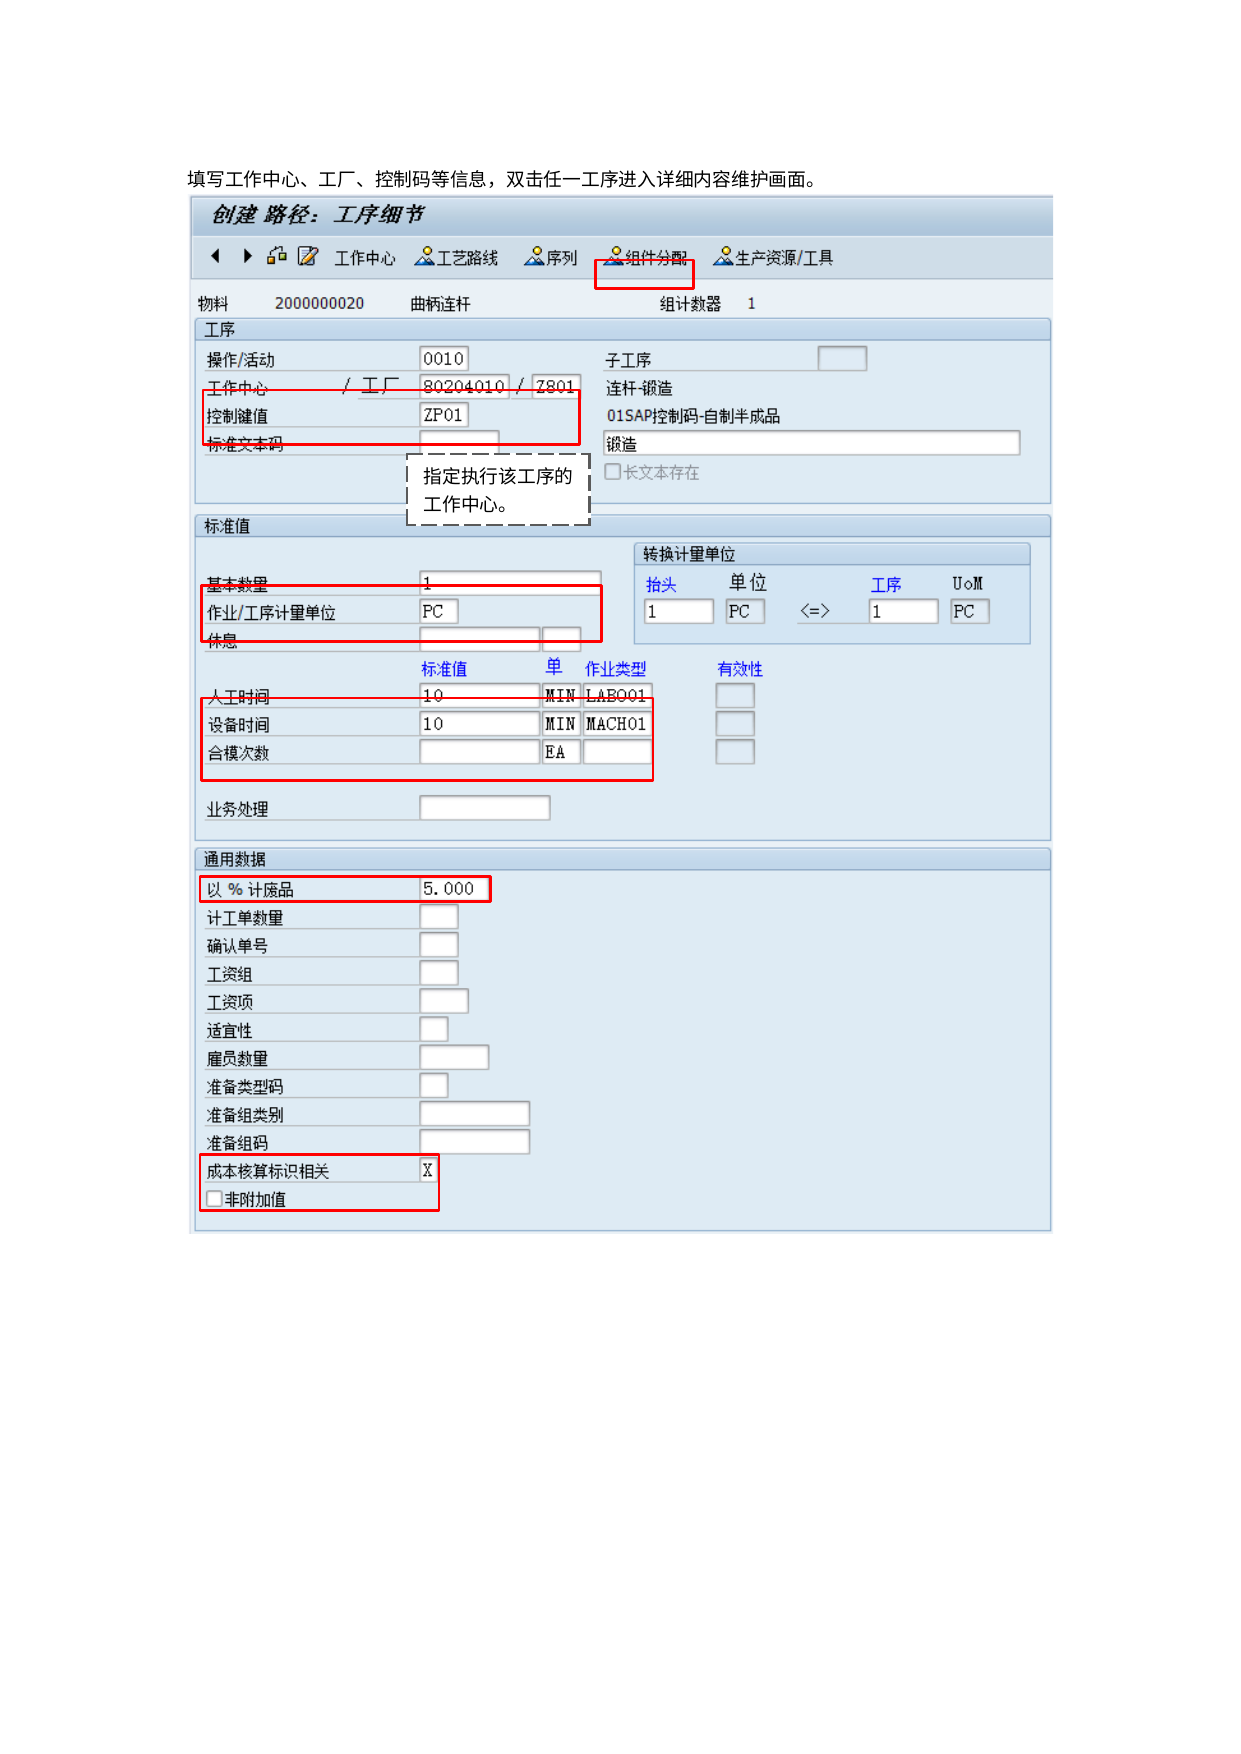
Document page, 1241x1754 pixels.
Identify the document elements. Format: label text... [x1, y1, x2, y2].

text 填写工作中心、工厂、控制码等信息，双击任一工序进入详细内容维护画面。 [187, 162, 1053, 194]
picture [187, 194, 1054, 1234]
